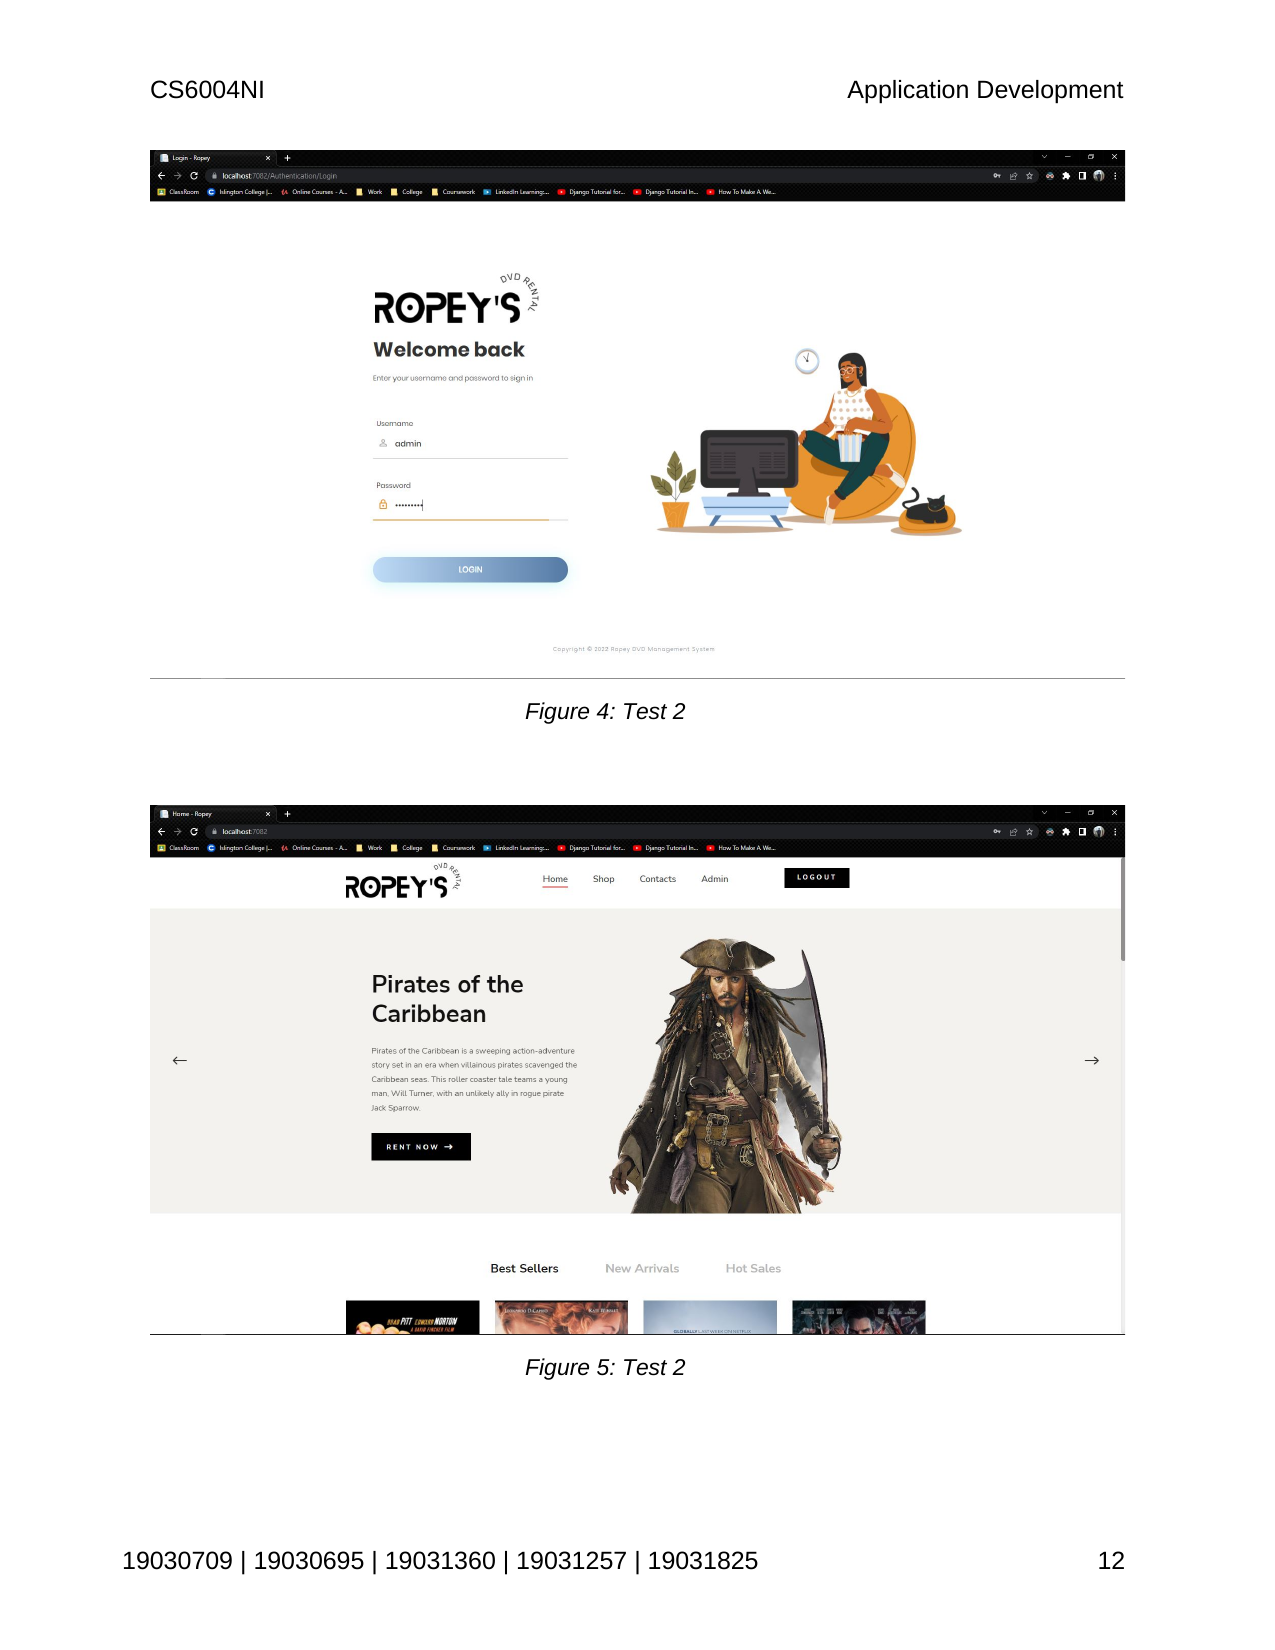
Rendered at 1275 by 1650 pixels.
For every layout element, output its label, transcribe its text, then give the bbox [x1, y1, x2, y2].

picture [150, 805, 1125, 1335]
picture [150, 150, 1125, 679]
text Figure 5: Test 2 [525, 1354, 1125, 1380]
text Figure 4: Test 2 [525, 698, 1125, 724]
